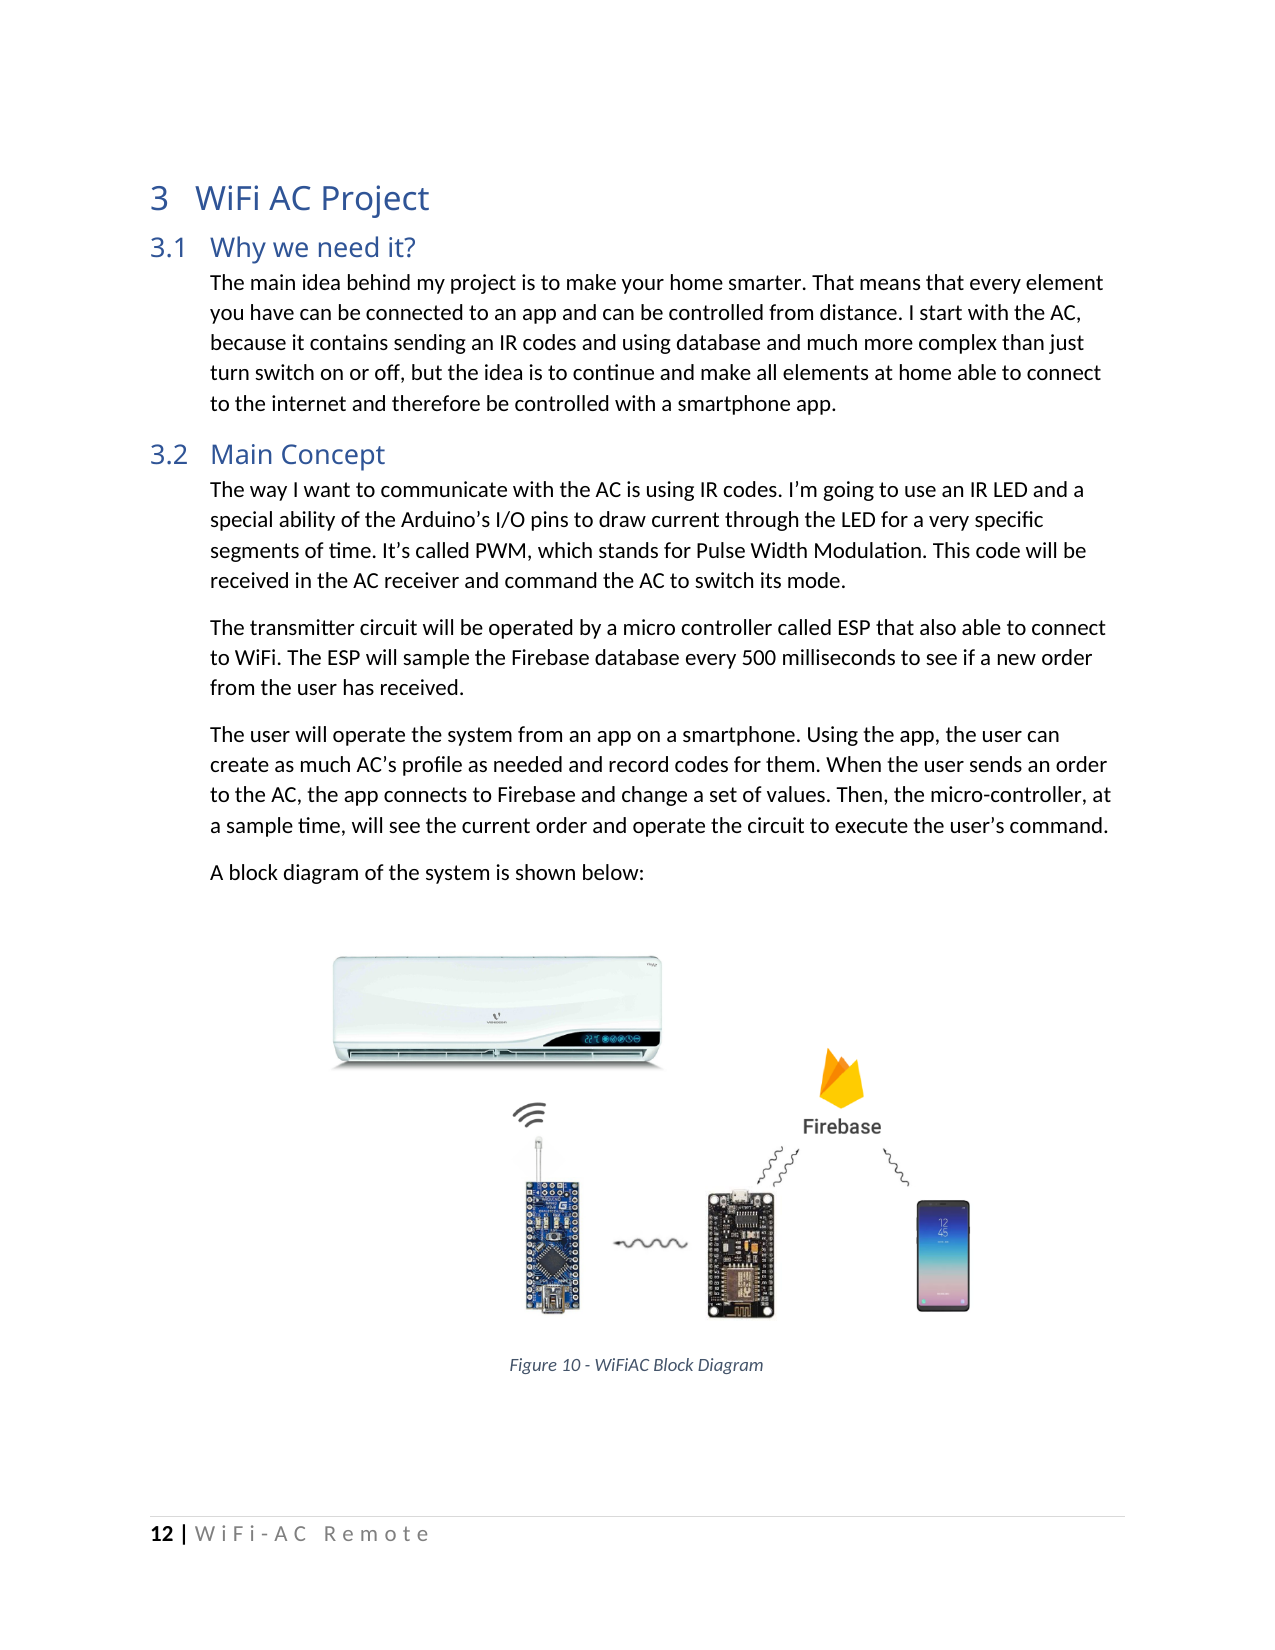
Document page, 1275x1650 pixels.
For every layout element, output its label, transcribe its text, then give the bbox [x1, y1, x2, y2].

text The user will operate the system from an app on a smartphone. Using the app, the user can create as much AC’s profile as needed and record codes for them. When the user sends an order to the AC, the app connects to Firebase and change a set of values. Then, the micro-controller, at a sample time, will see the current order and operate the circuit to execute the user’s command. [210, 720, 1125, 839]
subtitle Main Concept [150, 436, 1125, 472]
text The way I want to communicate with the AC is using IR codes. I’m going to use an IR LED and a special ability of the Arduino’s I/O pins to draw current through the LED for a very specific segments of time. It’s called PWM, which stands for Pulse Width Modulation. This code will be received in the AC receiver and command the AC to switch its mode. [210, 475, 1125, 594]
subtitle Why we need it? [150, 228, 1125, 265]
text The transmitter circuit will be operated by a micro controller called ESP that also able to connect to WiFi. The ESP will sample the Firebase database every 500 milliseconds to see if a new order from the user has received. [210, 613, 1125, 701]
text A block diagram of the system is shown below: [210, 858, 1125, 886]
picture [255, 904, 1020, 1335]
text The main idea behind my project is to make your home smarter. That means that every element you have can be connected to an app and can be controlled from distance. I start with the AC, because it contains sending an IR codes and using database and much more complex than just turn switch on or off, but the idea is to continue and make all elements at home able to connect to the internet and therefore be controlled with a smartphone app. [210, 268, 1125, 417]
subtitle WiFi AC Project [150, 175, 1125, 220]
